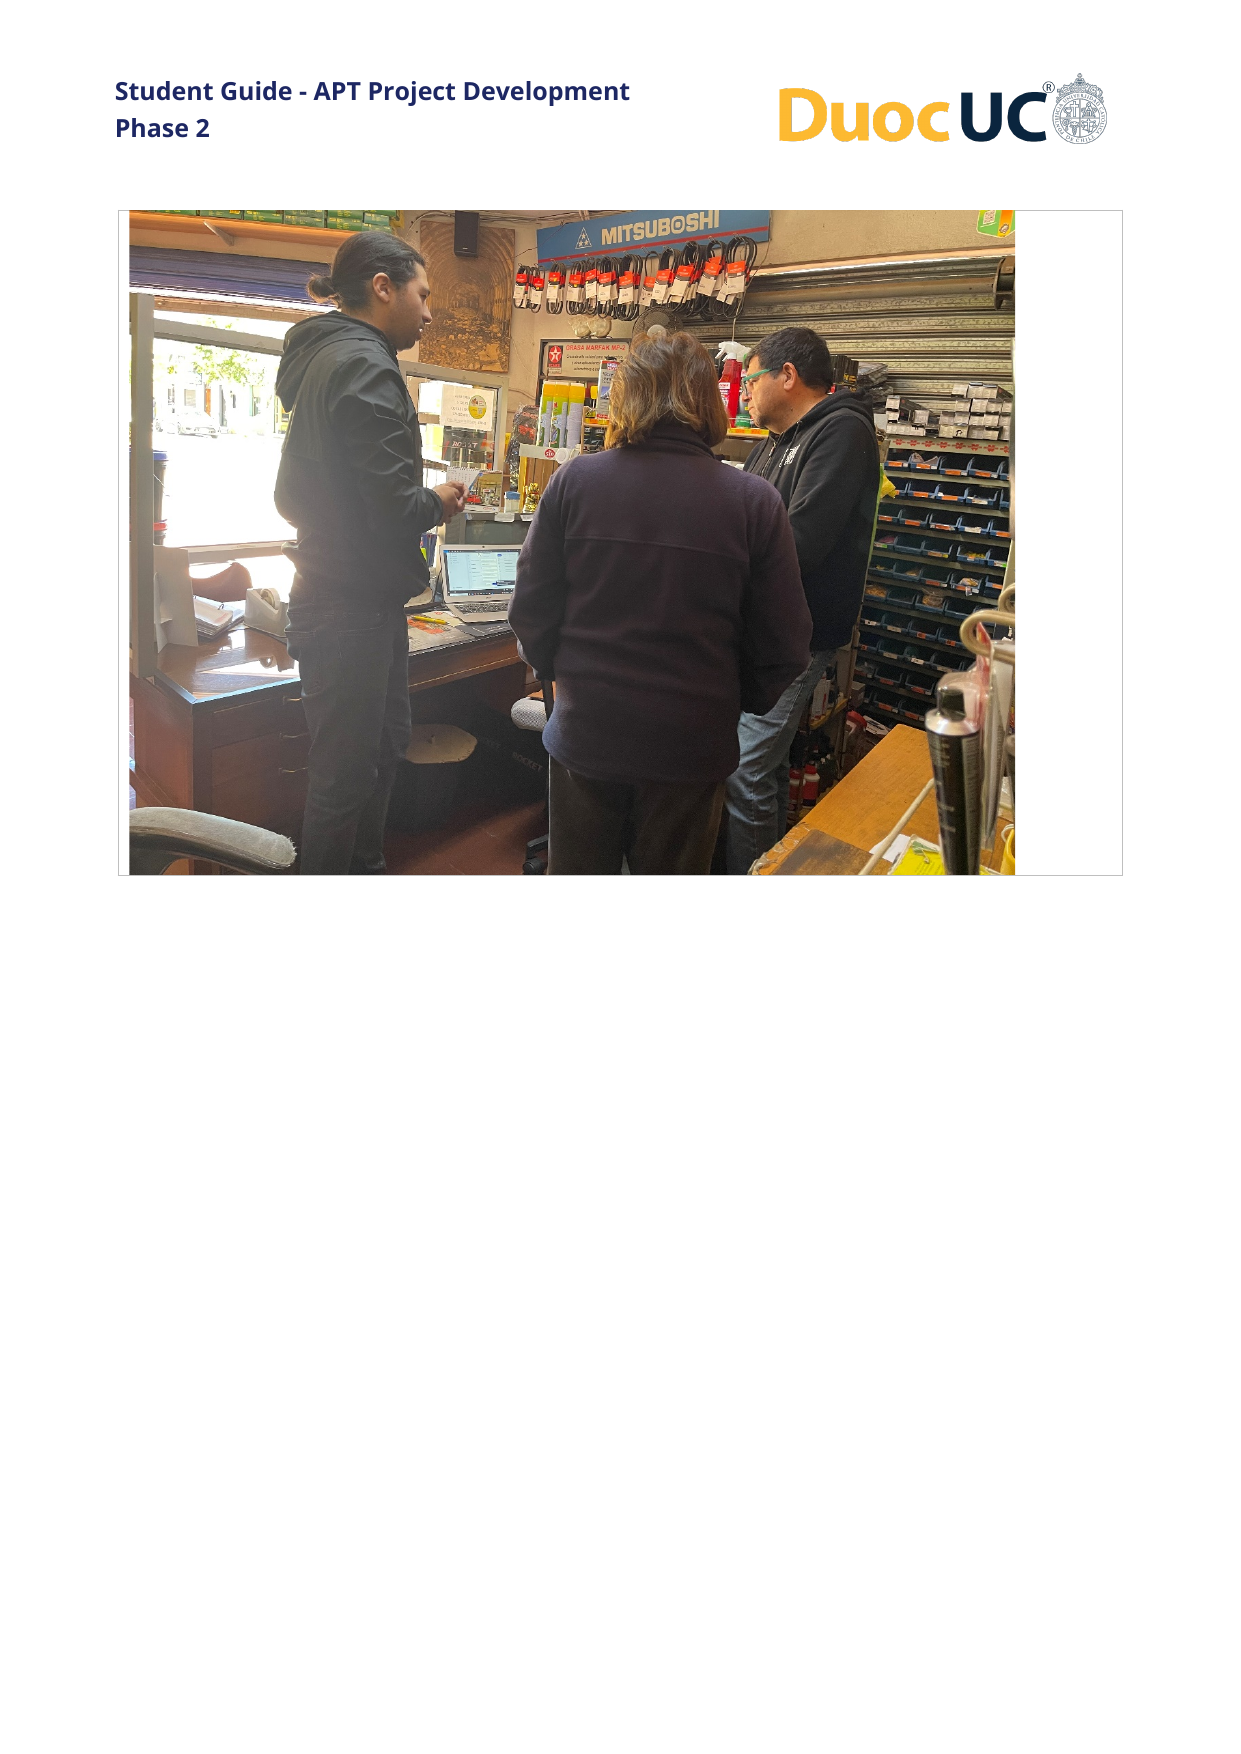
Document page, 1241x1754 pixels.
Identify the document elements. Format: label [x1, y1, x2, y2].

picture [779, 73, 1107, 144]
picture [129, 210, 1016, 875]
table_cell [119, 211, 129, 875]
table_cell [1016, 211, 1122, 875]
